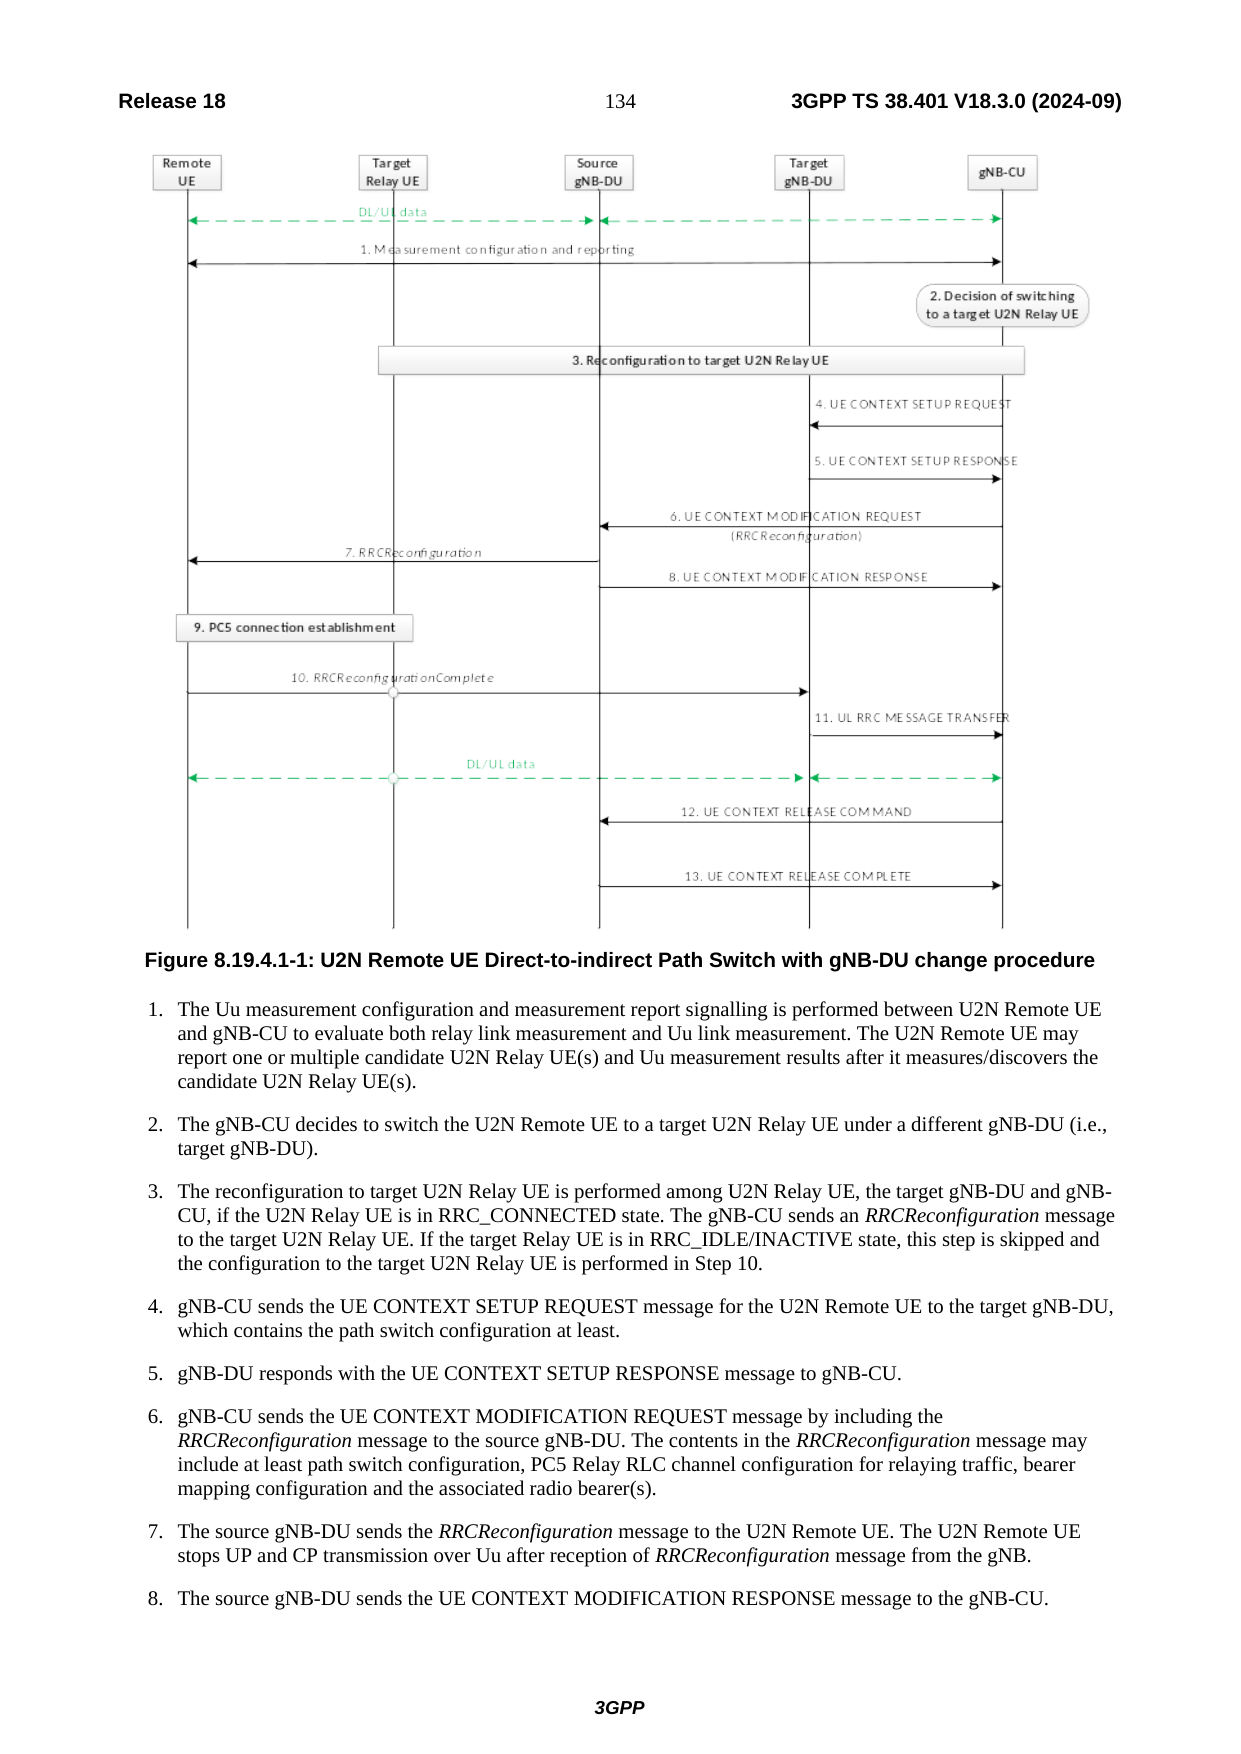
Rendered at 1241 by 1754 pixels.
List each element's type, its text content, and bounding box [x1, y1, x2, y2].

text 3. The reconfiguration to target U2N Relay UE is performed among U2N Relay UE, the target gNB-DU and gNB-CU, if the U2N Relay UE is in RRC_CONNECTED state. The gNB-CU sends an RRCReconfiguration message to the target U2N Relay UE. If the target Relay UE is in RRC_IDLE/INACTIVE state, this step is skipped and the configuration to the target U2N Relay UE is performed in Step 10. [148, 1179, 1122, 1275]
text 4. gNB-CU sends the UE CONTEXT SETUP REQUEST message for the U2N Remote UE to the target gNB-DU, which contains the path switch configuration at least. [148, 1294, 1122, 1342]
text 5. gNB-DU responds with the UE CONTEXT SETUP RESPONSE message to gNB-CU. [148, 1361, 1122, 1385]
text Figure 8.19.4.1-1: U2N Remote UE Direct-to-indirect Path Switch with gNB-DU change procedure [118, 948, 1122, 972]
text 1. The Uu measurement configuration and measurement report signalling is performed between U2N Remote UE and gNB-CU to evaluate both relay link measurement and Uu link measurement. The U2N Remote UE may report one or multiple candidate U2N Relay UE(s) and Uu measurement results after it measures/discovers the candidate U2N Relay UE(s). [148, 997, 1122, 1093]
text 2. The gNB-CU decides to switch the U2N Remote UE to a target U2N Relay UE under a different gNB-DU (i.e., target gNB-DU). [148, 1112, 1122, 1160]
text 7. The source gNB-DU sends the RRCReconfiguration message to the U2N Remote UE. The U2N Remote UE stops UP and CP transmission over Uu after reception of RRCReconfiguration message from the gNB. [148, 1519, 1122, 1567]
text 6. gNB-CU sends the UE CONTEXT MODIFICATION REQUEST message by including the RRCReconfiguration message to the source gNB-DU. The contents in the RRCReconfiguration message may include at least path switch configuration, PC5 Relay RLC channel configuration for relaying traffic, bearer mapping configuration and the associated radio bearer(s). [148, 1404, 1122, 1500]
text 8. The source gNB-DU sends the UE CONTEXT MODIFICATION RESPONSE message to the gNB-CU. [148, 1586, 1122, 1609]
